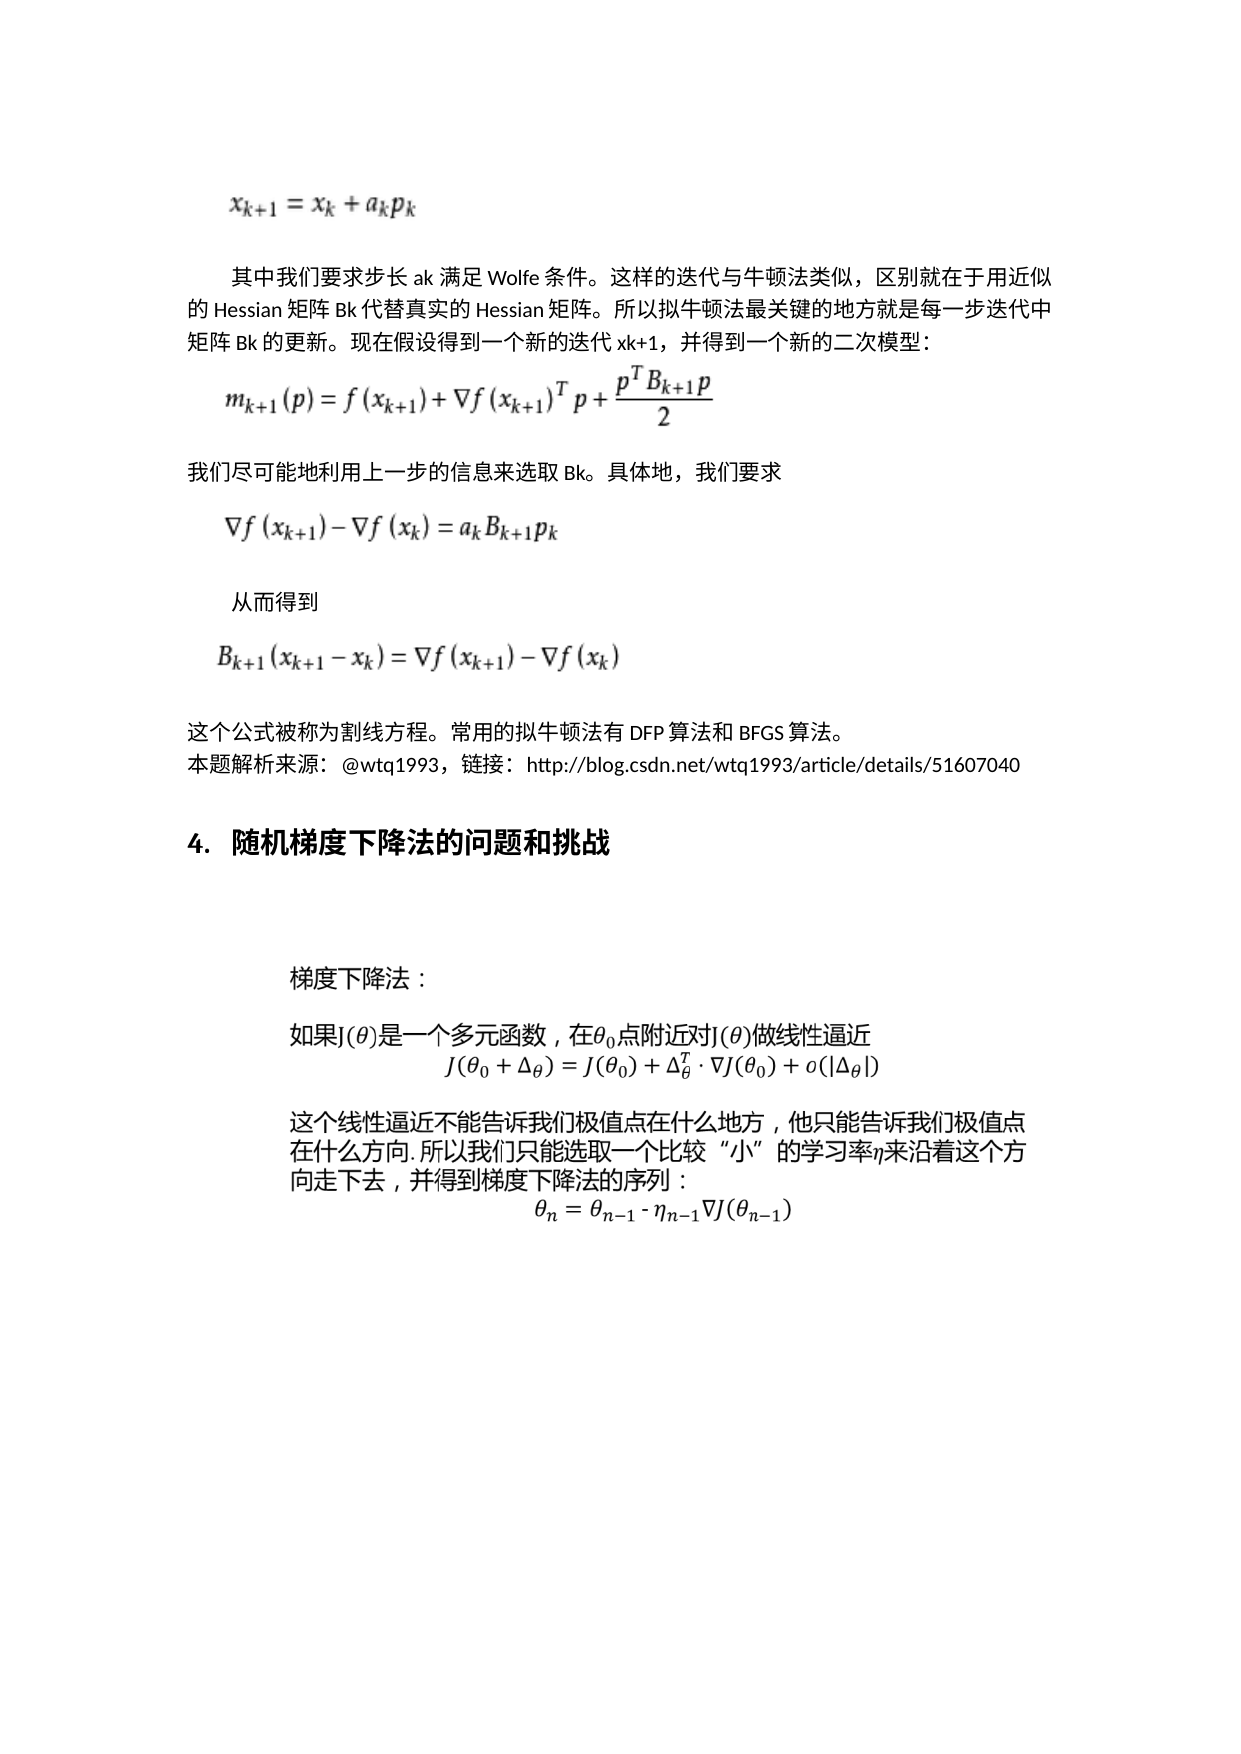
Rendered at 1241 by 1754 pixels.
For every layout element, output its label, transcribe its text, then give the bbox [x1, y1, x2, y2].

picture [187, 357, 768, 450]
picture [187, 927, 1130, 1259]
text 本题解析来源：@wtq1993，链接：http://blog.csdn.net/wtq1993/article/details/51607040 [187, 747, 1053, 779]
picture [187, 617, 663, 697]
picture [187, 487, 611, 572]
subtitle 随机梯度下降法的问题和挑战 [187, 809, 1053, 874]
picture [187, 162, 469, 244]
text 我们尽可能地利用上一步的信息来选取Bk。具体地，我们要求 [187, 454, 1053, 487]
text 其中我们要求步长ak 满足Wolfe条件。这样的迭代与牛顿法类似，区别就在于用近似的Hessian矩阵Bk 代替真实的Hessian矩阵。所以拟牛顿法最关键的地方就是每一步迭代中矩阵Bk 的更新。现在假设得到一个新的迭代xk+1，并得到一个新的二次模型： [187, 259, 1053, 357]
text 这个公式被称为割线方程。常用的拟牛顿法有DFP算法和BFGS算法。 [187, 714, 1053, 747]
text 从而得到 [187, 584, 1053, 617]
